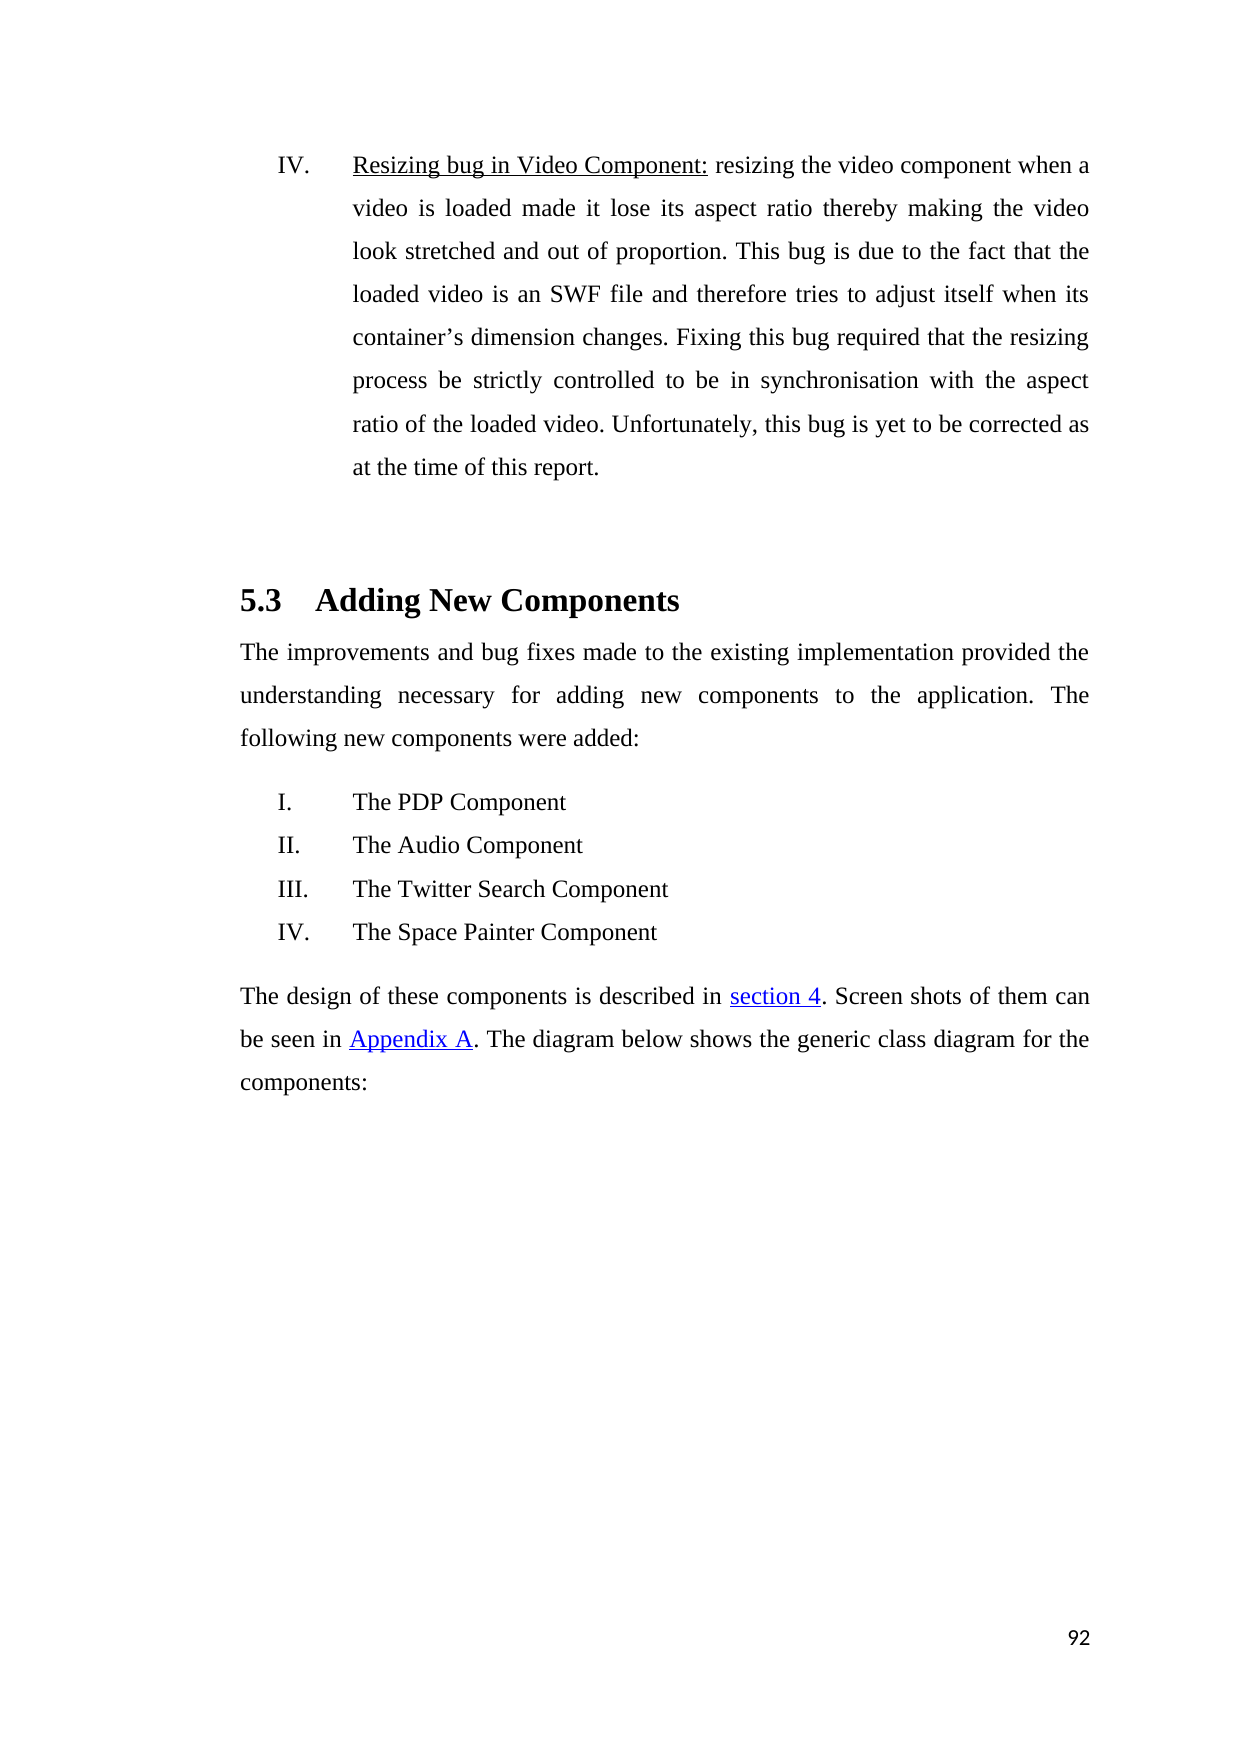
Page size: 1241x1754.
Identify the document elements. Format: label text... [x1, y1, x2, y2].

list The Space Painter Component [277, 917, 1090, 946]
text The design of these components is described in section 4. Screen shots of them can be seen in Appendix A. The diagram below shows the generic class diagram for the components: [240, 981, 1090, 1096]
list The Audio Component [277, 831, 1090, 859]
text The improvements and bug fixes made to the existing implementation provided the understanding necessary for adding new components to the application. The following new components were added: [240, 637, 1090, 752]
list The PDP Component [277, 787, 1090, 816]
list Resizing bug in Video Component: resizing the video component when a video is loaded made it lose its aspect ratio thereby making the video look stretched and out of proportion. This bug is due to the fact that the loaded video is an SWF file and therefore tries to adjust itself when its container’s dimension changes. Fixing this bug required that the resizing process be strictly controlled to be in synchronisation with the aspect ratio of the loaded video. Unfortunately, this bug is yet to be corrected as at the time of this report. [277, 150, 1090, 481]
subtitle 5.3 Adding New Components [240, 580, 1090, 618]
list The Twitter Search Component [277, 874, 1090, 902]
